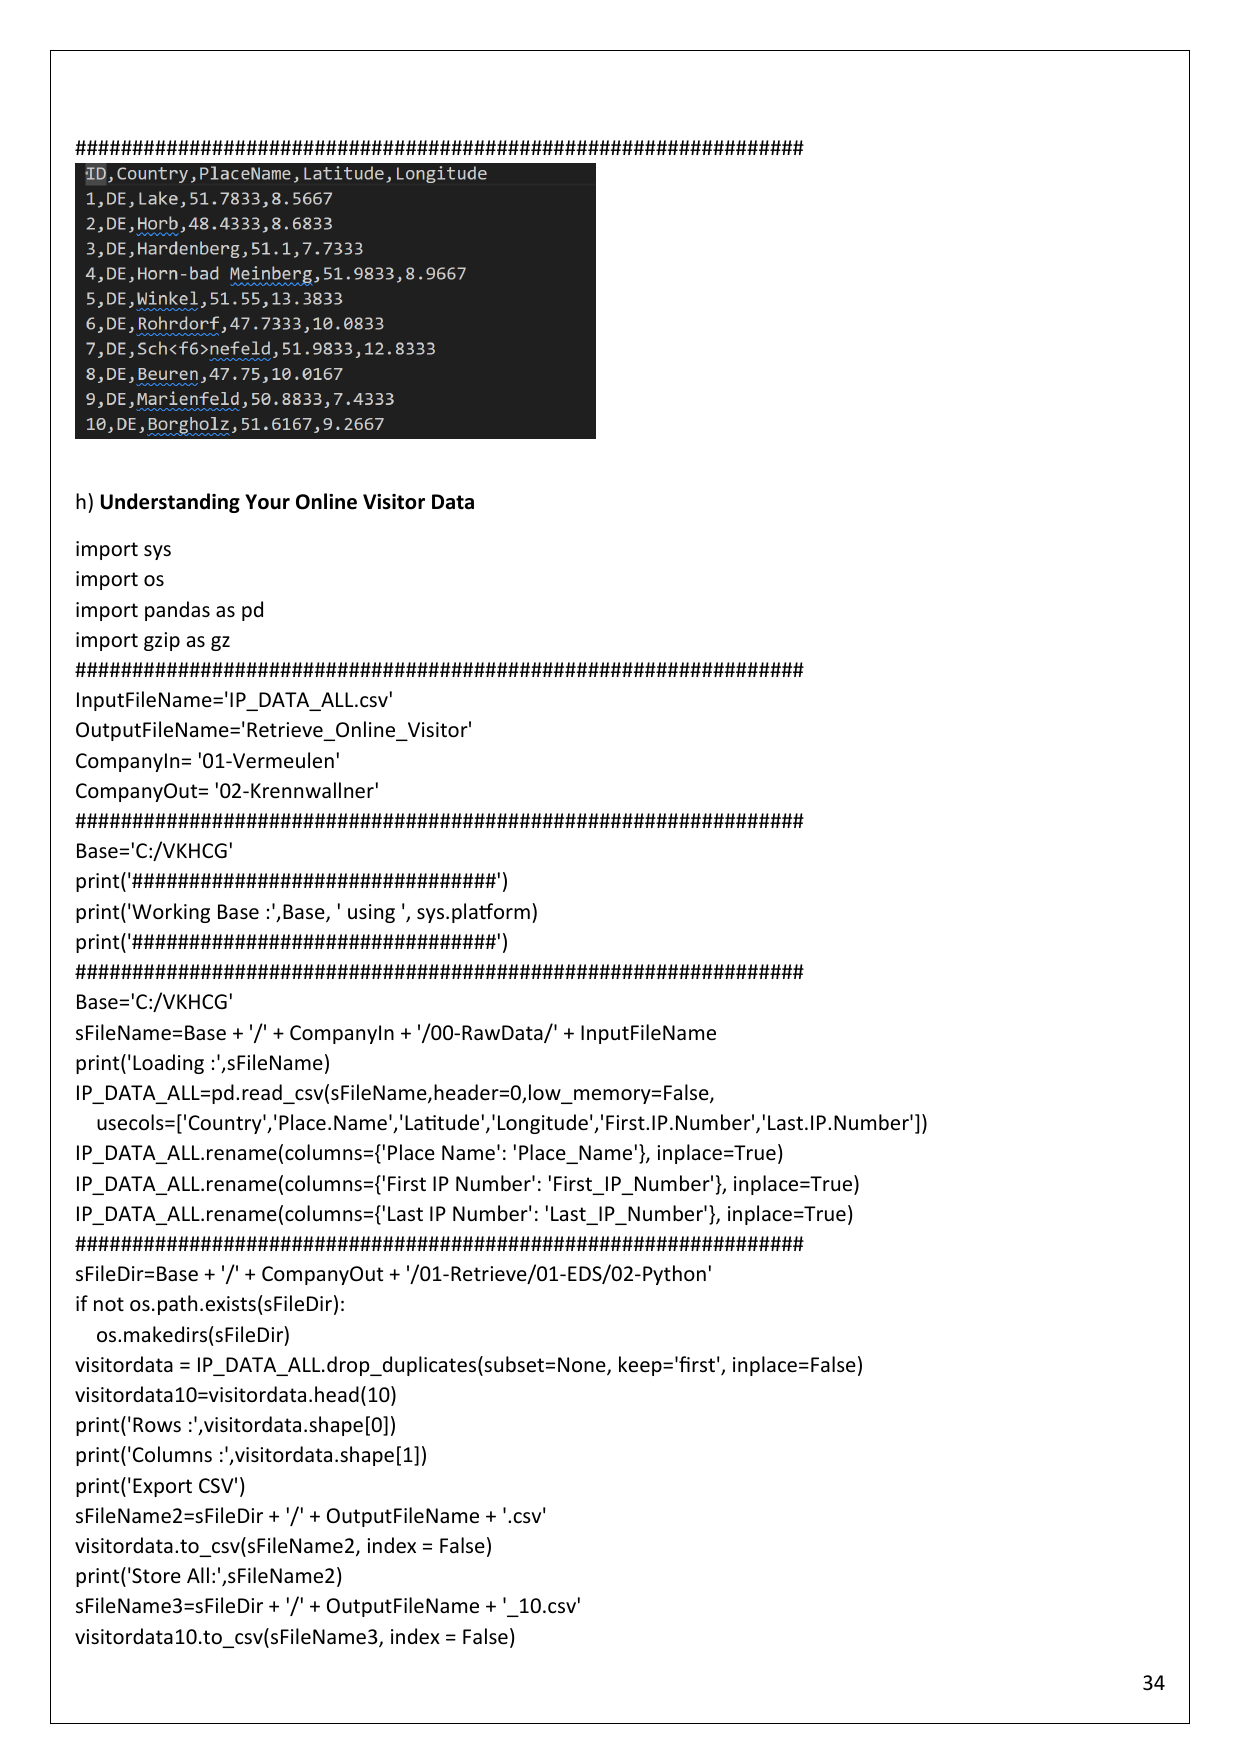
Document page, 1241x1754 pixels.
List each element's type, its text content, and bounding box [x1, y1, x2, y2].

text print('Columns :',visitordata.shape[1]) [75, 1441, 1165, 1468]
text IP_DATA_ALL.rename(columns={'Last IP Number': 'Last_IP_Number'}, inplace=True) [75, 1199, 1165, 1227]
text IP_DATA_ALL.rename(columns={'Place Name': 'Place_Name'}, inplace=True) [75, 1138, 1165, 1166]
text print('Store All:',sFileName2) [75, 1561, 1165, 1589]
text ################################################################ [75, 1229, 1165, 1257]
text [75, 133, 1165, 161]
text if not os.path.exists(sFileDir): [75, 1289, 1165, 1317]
text print('################################') [75, 927, 1165, 955]
text print('################################') [75, 867, 1165, 894]
text visitordata10=visitordata.head(10) [75, 1380, 1165, 1408]
text import sys [75, 534, 1165, 562]
text print('Rows :',visitordata.shape[0]) [75, 1410, 1165, 1438]
text sFileName2=sFileDir + '/' + OutputFileName + '.csv' [75, 1501, 1165, 1529]
text CompanyIn= '01-Vermeulen' [75, 746, 1165, 774]
text os.makedirs(sFileDir) [75, 1320, 1165, 1348]
text visitordata = IP_DATA_ALL.drop_duplicates(subset=None, keep='first', inplace=False) [75, 1350, 1165, 1378]
text import os [75, 564, 1165, 592]
text CompanyOut= '02-Krennwallner' [75, 776, 1165, 804]
text visitordata10.to_csv(sFileName3, index = False) [75, 1622, 1165, 1650]
text sFileName=Base + '/' + CompanyIn + '/00-RawData/' + InputFileName [75, 1018, 1165, 1046]
text IP_DATA_ALL.rename(columns={'First IP Number': 'First_IP_Number'}, inplace=True) [75, 1169, 1165, 1197]
text sFileDir=Base + '/' + CompanyOut + '/01-Retrieve/01-EDS/02-Python' [75, 1259, 1165, 1287]
text usecols=['Country','Place.Name','Latitude','Longitude','First.IP.Number','Last.IP.Number']) [75, 1108, 1165, 1136]
text OutputFileName='Retrieve_Online_Visitor' [75, 716, 1165, 743]
picture [75, 163, 596, 439]
text print('Loading :',sFileName) [75, 1048, 1165, 1076]
text print('Working Base :',Base, ' using ', sys.platform) [75, 897, 1165, 925]
text Base='C:/VKHCG' [75, 987, 1165, 1015]
text print('Export CSV') [75, 1471, 1165, 1499]
text ################################################################ [75, 806, 1165, 834]
text Base='C:/VKHCG' [75, 836, 1165, 864]
text h) Understanding Your Online Visitor Data [75, 487, 1165, 515]
text ################################################################ [75, 655, 1165, 683]
text InputFileName='IP_DATA_ALL.csv' [75, 685, 1165, 713]
text import gzip as gz [75, 625, 1165, 653]
text sFileName3=sFileDir + '/' + OutputFileName + '_10.csv' [75, 1592, 1165, 1619]
text IP_DATA_ALL=pd.read_csv(sFileName,header=0,low_memory=False, [75, 1078, 1165, 1106]
text ################################################################ [75, 957, 1165, 985]
text import pandas as pd [75, 595, 1165, 623]
text visitordata.to_csv(sFileName2, index = False) [75, 1531, 1165, 1559]
